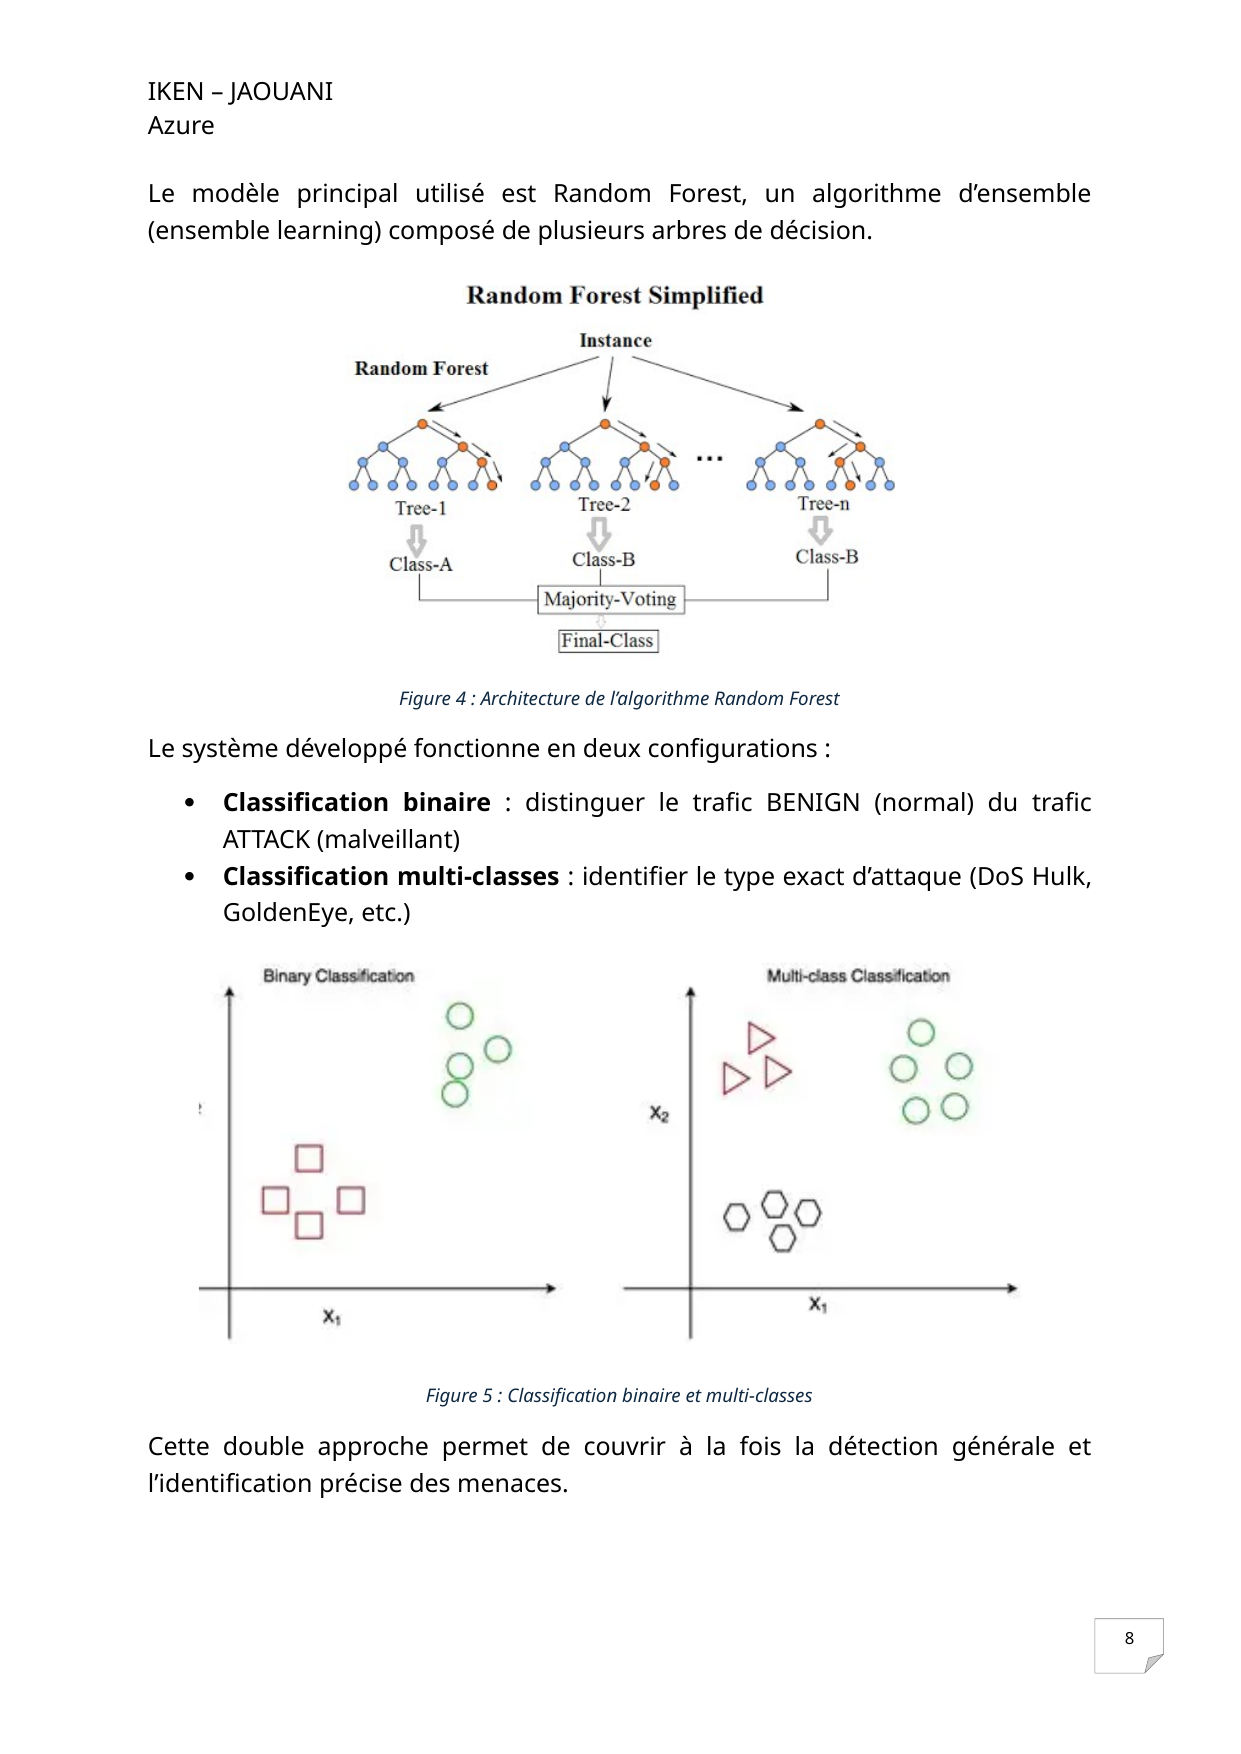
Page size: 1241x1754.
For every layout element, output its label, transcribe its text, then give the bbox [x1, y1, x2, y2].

picture [198, 948, 1042, 1364]
picture [344, 266, 896, 666]
text Cette double approche permet de couvrir à la fois la détection générale et l’identification précise des menaces. [148, 1429, 1092, 1500]
text Figure 5 : Classification binaire et multi-classes [148, 1382, 1092, 1408]
text Le système développé fonctionne en deux configurations : [148, 731, 1092, 765]
text Figure 4 : Architecture de l’algorithme Random Forest [148, 685, 1092, 710]
list Classification multi-classes : identifier le type exact d’attaque (DoS Hulk, GoldenEye, etc.) [185, 858, 1092, 929]
text Le modèle principal utilisé est Random Forest, un algorithme d’ensemble (ensemble learning) composé de plusieurs arbres de décision. [148, 176, 1092, 247]
list Classification binaire : distinguer le trafic BENIGN (normal) du trafic ATTACK (malveillant) [185, 784, 1092, 855]
